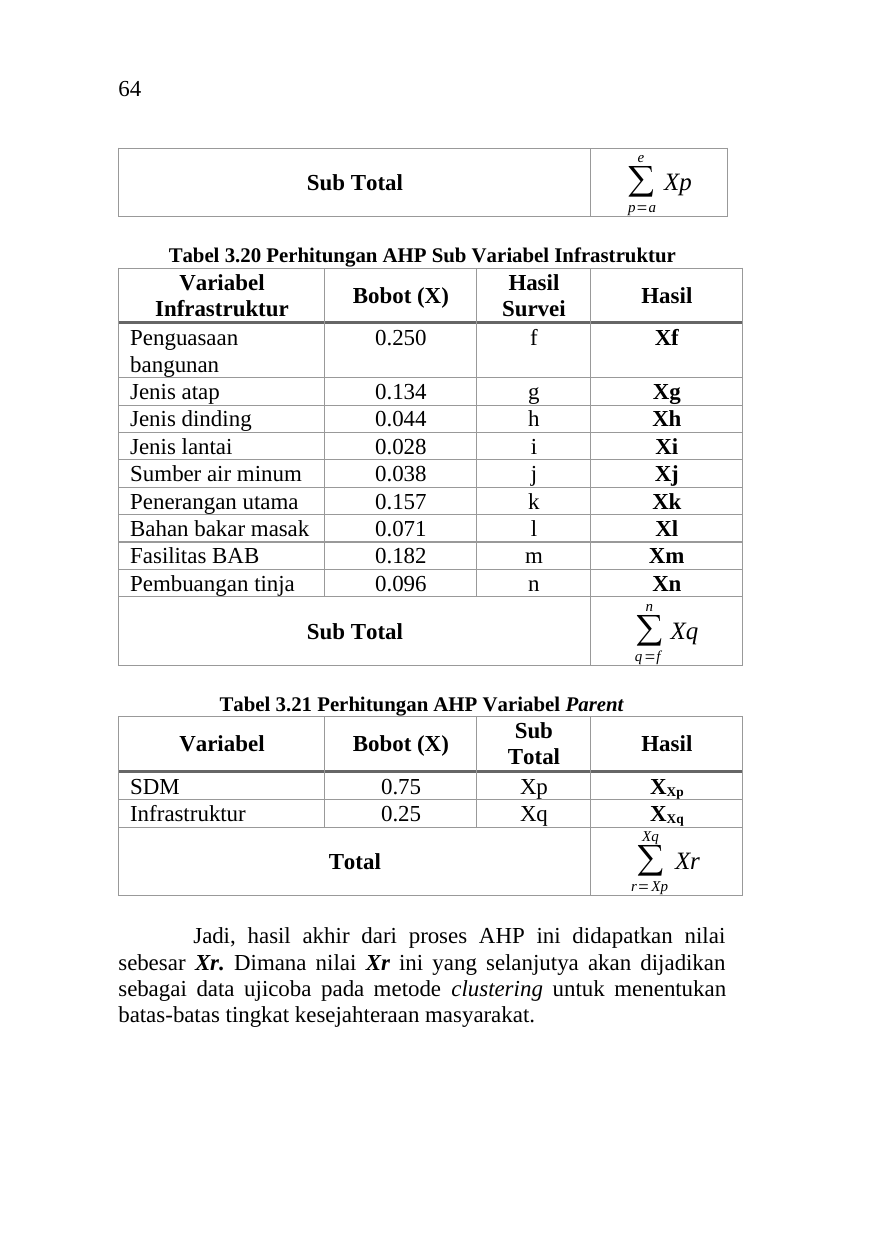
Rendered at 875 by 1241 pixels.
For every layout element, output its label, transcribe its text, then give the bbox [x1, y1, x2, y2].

text Jadi, hasil akhir dari proses AHP ini didapatkan nilai sebesar Xr. Dimana nilai Xr ini yang selanjutya akan dijadikan sebagai data ujicoba pada metode clustering untuk menentukan batas-batas tingkat kesejahteraan masyarakat. [118, 922, 726, 1028]
table_cell XXq [591, 800, 742, 827]
table_cell Bahan bakar masak [119, 515, 324, 541]
table_cell [591, 828, 742, 895]
table_cell Fasilitas BAB [119, 543, 324, 569]
table_cell 0.75 [325, 773, 476, 799]
table_header Hasil [591, 717, 742, 770]
table_cell 0.038 [325, 460, 476, 487]
table_cell Jenis dinding [119, 406, 324, 432]
table_cell Penerangan utama [119, 488, 324, 514]
table_header Variabel [119, 717, 324, 770]
table_cell Total [119, 828, 590, 895]
table_cell j [477, 460, 590, 487]
table_cell 0.044 [325, 406, 476, 432]
table_cell 0.250 [325, 324, 476, 377]
table_cell Sumber air minum [119, 460, 324, 487]
table_cell 0.028 [325, 433, 476, 459]
table_cell l [477, 515, 590, 541]
table_cell g [477, 378, 590, 404]
table_header Hasil Survei [477, 269, 590, 321]
table_cell 0.182 [325, 543, 476, 569]
table_cell XXp [591, 773, 742, 799]
table_cell [591, 149, 727, 216]
table_cell n [477, 570, 590, 596]
table_cell Xk [591, 488, 742, 514]
table_cell h [477, 406, 590, 432]
table_cell Jenis lantai [119, 433, 324, 459]
table_cell [591, 597, 742, 664]
table_cell Xq [477, 800, 590, 827]
table_cell Xh [591, 406, 742, 432]
table_cell Sub Total [119, 597, 590, 664]
table_cell 0.157 [325, 488, 476, 514]
table_cell Sub Total [119, 149, 590, 216]
table_cell 0.071 [325, 515, 476, 541]
table_cell f [477, 324, 590, 377]
table_header Variabel Infrastruktur [119, 269, 324, 321]
table_cell 0.096 [325, 570, 476, 596]
table_cell k [477, 488, 590, 514]
table_cell Xg [591, 378, 742, 404]
table_cell Jenis atap [119, 378, 324, 404]
table_cell m [477, 543, 590, 569]
table_header Hasil [591, 269, 742, 321]
table_cell Infrastruktur [119, 800, 324, 827]
table_cell 0.134 [325, 378, 476, 404]
table_cell Xf [591, 324, 742, 377]
table_cell Xl [591, 515, 742, 541]
table_header Bobot (X) [325, 717, 476, 770]
table_cell Penguasaan bangunan [119, 324, 324, 377]
table_cell Xp [477, 773, 590, 799]
table_cell Xn [591, 570, 742, 596]
table_cell SDM [119, 773, 324, 799]
table_header Bobot (X) [325, 269, 476, 321]
table_cell i [477, 433, 590, 459]
table_cell Xi [591, 433, 742, 459]
table_cell 0.25 [325, 800, 476, 827]
table_header Sub Total [477, 717, 590, 770]
table_cell Xj [591, 460, 742, 487]
table_cell Xm [591, 543, 742, 569]
table_cell Pembuangan tinja [119, 570, 324, 596]
